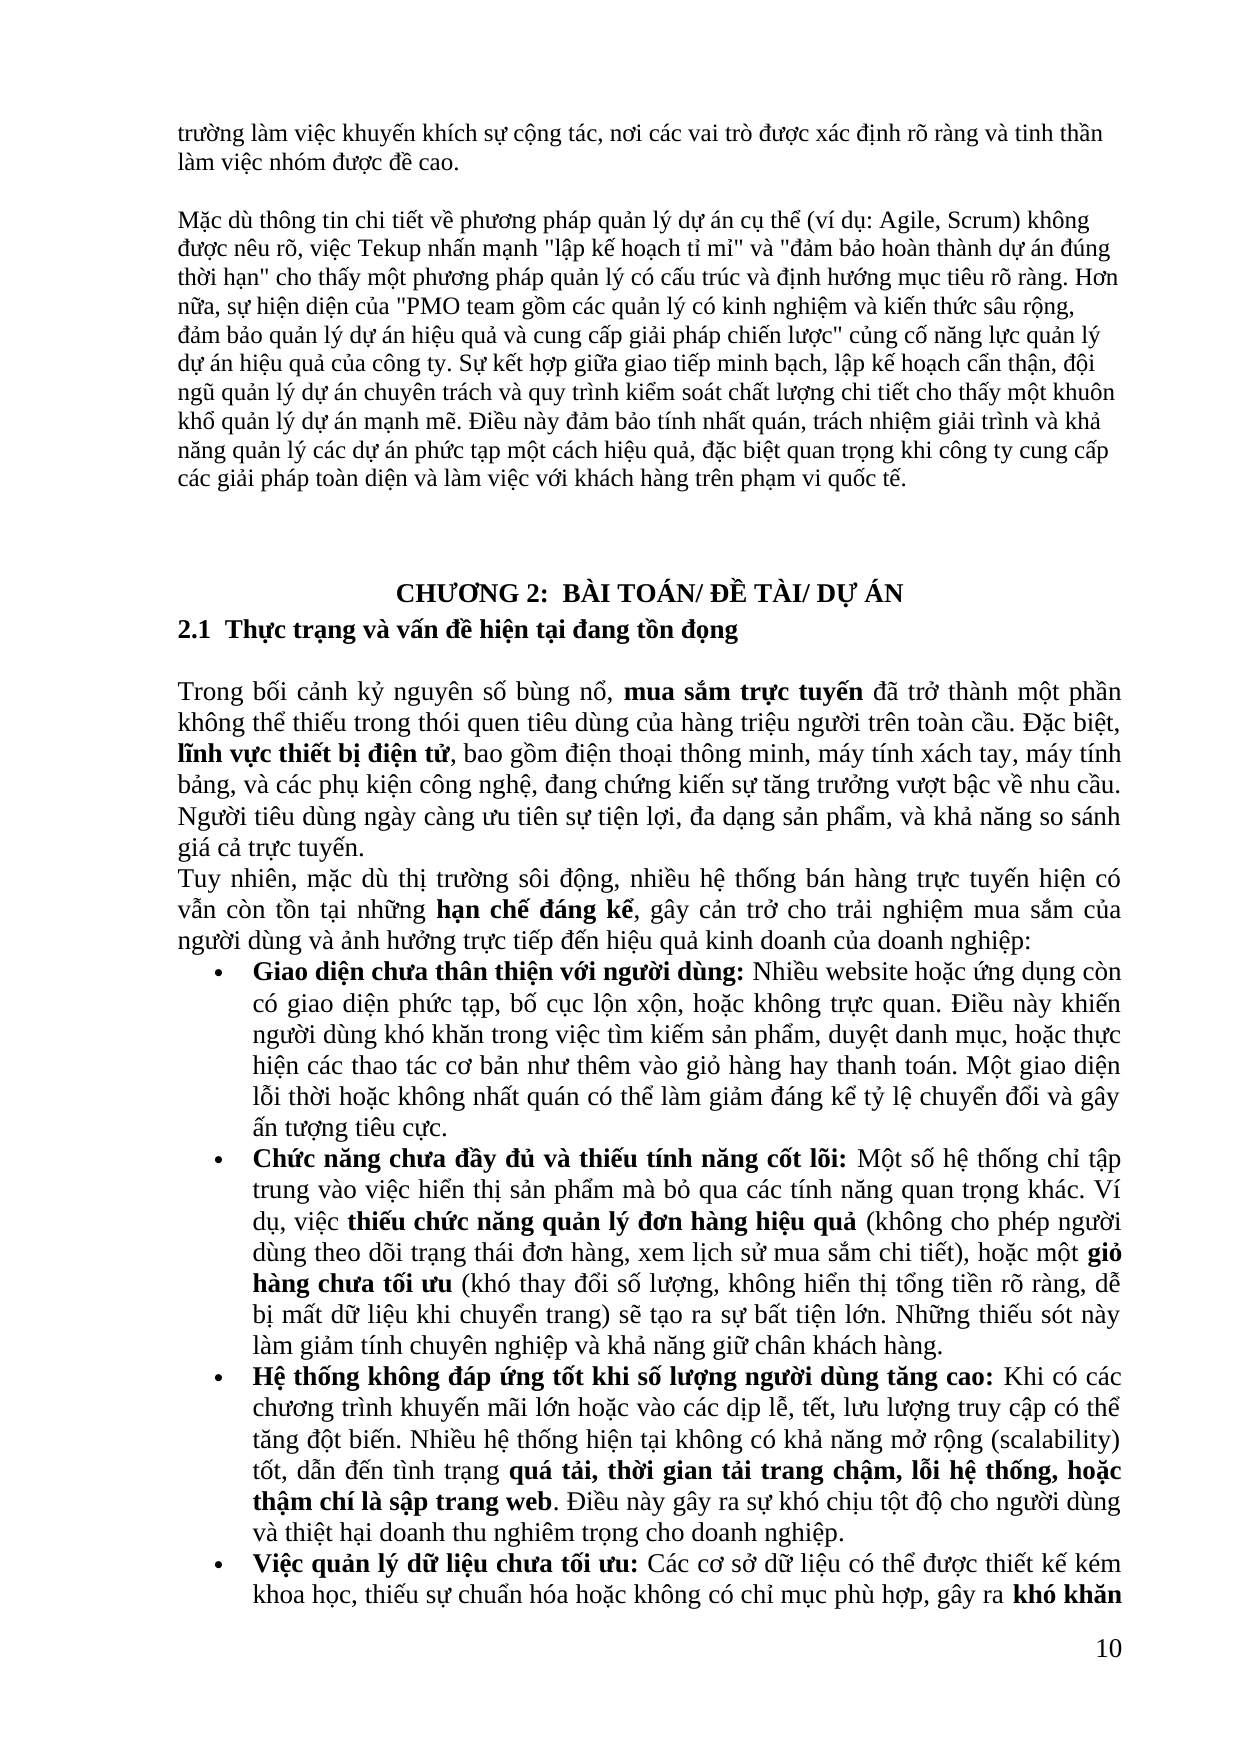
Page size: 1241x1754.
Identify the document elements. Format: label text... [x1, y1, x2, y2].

list Hệ thống không đáp ứng tốt khi số lượng người dùng tăng cao: Khi có các chương trình khuyến mãi lớn hoặc vào các dịp lễ, tết, lưu lượng truy cập có thể tăng đột biến. Nhiều hệ thống hiện tại không có khả năng mở rộng (scalability) tốt, dẫn đến tình trạng quá tải, thời gian tải trang chậm, lỗi hệ thống, hoặc thậm chí là sập trang web. Điều này gây ra sự khó chịu tột độ cho người dùng và thiệt hại doanh thu nghiêm trọng cho doanh nghiệp. [215, 1360, 1122, 1547]
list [215, 1547, 1122, 1609]
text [177, 118, 1122, 176]
subtitle BÀI TOÁN/ ĐỀ TÀI/ DỰ ÁN [177, 578, 1122, 609]
text Trong bối cảnh kỷ nguyên số bùng nổ, mua sắm trực tuyến đã trở thành một phần không thể thiếu trong thói quen tiêu dùng của hàng triệu người trên toàn cầu. Đặc biệt, lĩnh vực thiết bị điện tử, bao gồm điện thoại thông minh, máy tính xách tay, máy tính bảng, và các phụ kiện công nghệ, đang chứng kiến sự tăng trưởng vượt bậc về nhu cầu. Người tiêu dùng ngày càng ưu tiên sự tiện lợi, đa dạng sản phẩm, và khả năng so sánh giá cả trực tuyến. [177, 675, 1122, 862]
subtitle Thực trạng và vấn đề hiện tại đang tồn đọng [177, 613, 1122, 644]
list Chức năng chưa đầy đủ và thiếu tính năng cốt lõi: Một số hệ thống chỉ tập trung vào việc hiển thị sản phẩm mà bỏ qua các tính năng quan trọng khác. Ví dụ, việc thiếu chức năng quản lý đơn hàng hiệu quả (không cho phép người dùng theo dõi trạng thái đơn hàng, xem lịch sử mua sắm chi tiết), hoặc một giỏ hàng chưa tối ưu (khó thay đổi số lượng, không hiển thị tổng tiền rõ ràng, dễ bị mất dữ liệu khi chuyển trang) sẽ tạo ra sự bất tiện lớn. Những thiếu sót này làm giảm tính chuyên nghiệp và khả năng giữ chân khách hàng. [215, 1142, 1122, 1360]
text Tuy nhiên, mặc dù thị trường sôi động, nhiều hệ thống bán hàng trực tuyến hiện có vẫn còn tồn tại những hạn chế đáng kể, gây cản trở cho trải nghiệm mua sắm của người dùng và ảnh hưởng trực tiếp đến hiệu quả kinh doanh của doanh nghiệp: [177, 862, 1122, 956]
list Giao diện chưa thân thiện với người dùng: Nhiều website hoặc ứng dụng còn có giao diện phức tạp, bố cục lộn xộn, hoặc không trực quan. Điều này khiến người dùng khó khăn trong việc tìm kiếm sản phẩm, duyệt danh mục, hoặc thực hiện các thao tác cơ bản như thêm vào giỏ hàng hay thanh toán. Một giao diện lỗi thời hoặc không nhất quán có thể làm giảm đáng kể tỷ lệ chuyển đổi và gây ấn tượng tiêu cực. [215, 956, 1122, 1142]
text Mặc dù thông tin chi tiết về phương pháp quản lý dự án cụ thể (ví dụ: Agile, Scrum) không được nêu rõ, việc Tekup nhấn mạnh "lập kế hoạch tỉ mỉ" và "đảm bảo hoàn thành dự án đúng thời hạn" cho thấy một phương pháp quản lý có cấu trúc và định hướng mục tiêu rõ ràng. Hơn nữa, sự hiện diện của "PMO team gồm các quản lý có kinh nghiệm và kiến thức sâu rộng, đảm bảo quản lý dự án hiệu quả và cung cấp giải pháp chiến lược" củng cố năng lực quản lý dự án hiệu quả của công ty. Sự kết hợp giữa giao tiếp minh bạch, lập kế hoạch cẩn thận, đội ngũ quản lý dự án chuyên trách và quy trình kiểm soát chất lượng chi tiết cho thấy một khuôn khổ quản lý dự án mạnh mẽ. Điều này đảm bảo tính nhất quán, trách nhiệm giải trình và khả năng quản lý các dự án phức tạp một cách hiệu quả, đặc biệt quan trọng khi công ty cung cấp các giải pháp toàn diện và làm việc với khách hàng trên phạm vi quốc tế. [177, 205, 1122, 492]
